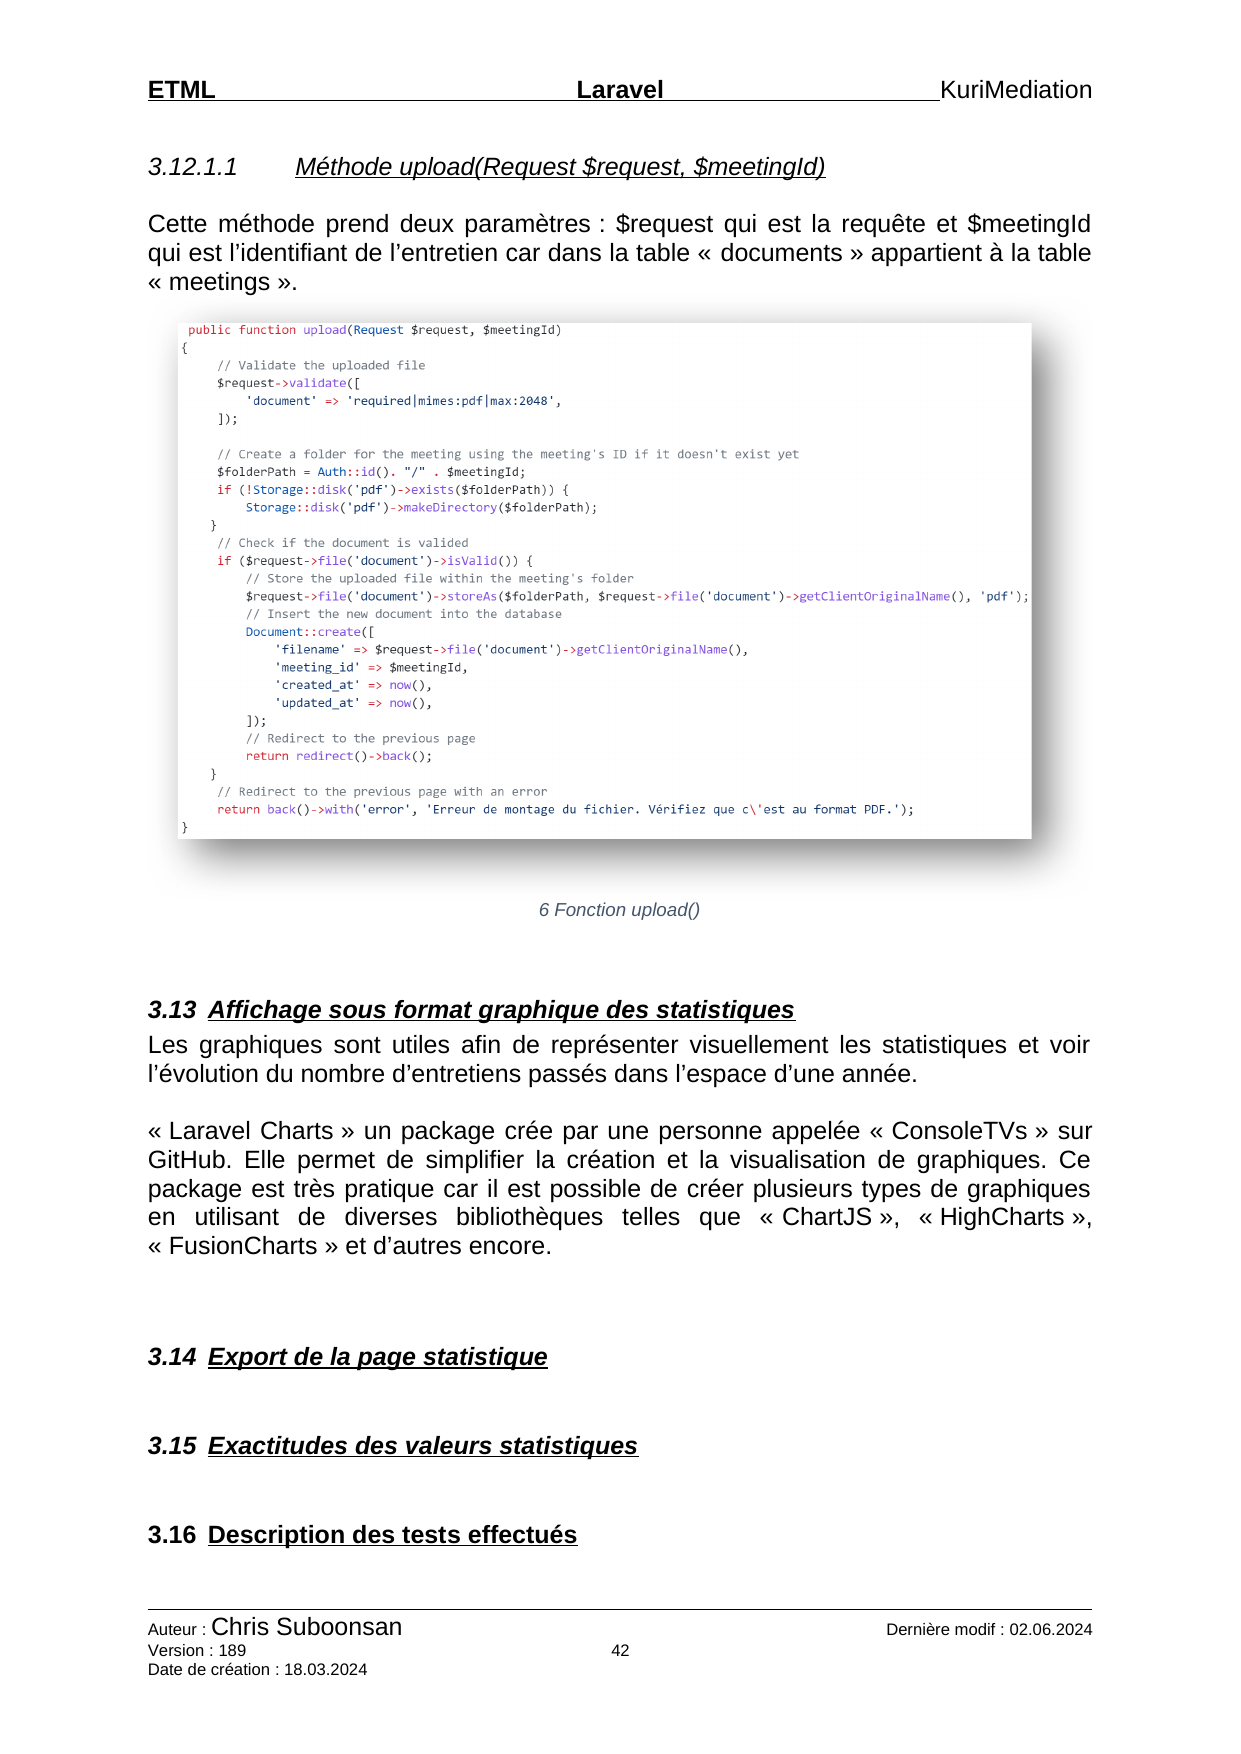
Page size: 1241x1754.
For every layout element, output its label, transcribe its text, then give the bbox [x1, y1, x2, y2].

subtitle Description des tests effectués [148, 1520, 1092, 1549]
subtitle Exactitudes des valeurs statistiques [148, 1431, 1092, 1460]
text « Laravel Charts » un package crée par une personne appelée « ConsoleTVs » sur GitHub. Elle permet de simplifier la création et la visualisation de graphiques. Ce package est très pratique car il est possible de créer plusieurs types de graphiques en utilisant de diverses bibliothèques telles que « ChartJS », « HighCharts », « FusionCharts » et d’autres encore. [148, 1116, 1092, 1260]
text 6 Fonction upload() [148, 899, 1092, 920]
text Cette méthode prend deux paramètres : $request qui est la requête et $meetingId qui est l’identifiant de l’entretien car dans la table « documents » appartient à la table « meetings ». [148, 209, 1092, 295]
subtitle Export de la page statistique [148, 1342, 1092, 1371]
picture [177, 323, 1032, 839]
subtitle Affichage sous format graphique des statistiques [148, 995, 1092, 1024]
text Les graphiques sont utiles afin de représenter visuellement les statistiques et voir l’évolution du nombre d’entretiens passés dans l’espace d’une année. [148, 1030, 1092, 1087]
subtitle Méthode upload(Request $request, $meetingId) [148, 152, 1092, 180]
